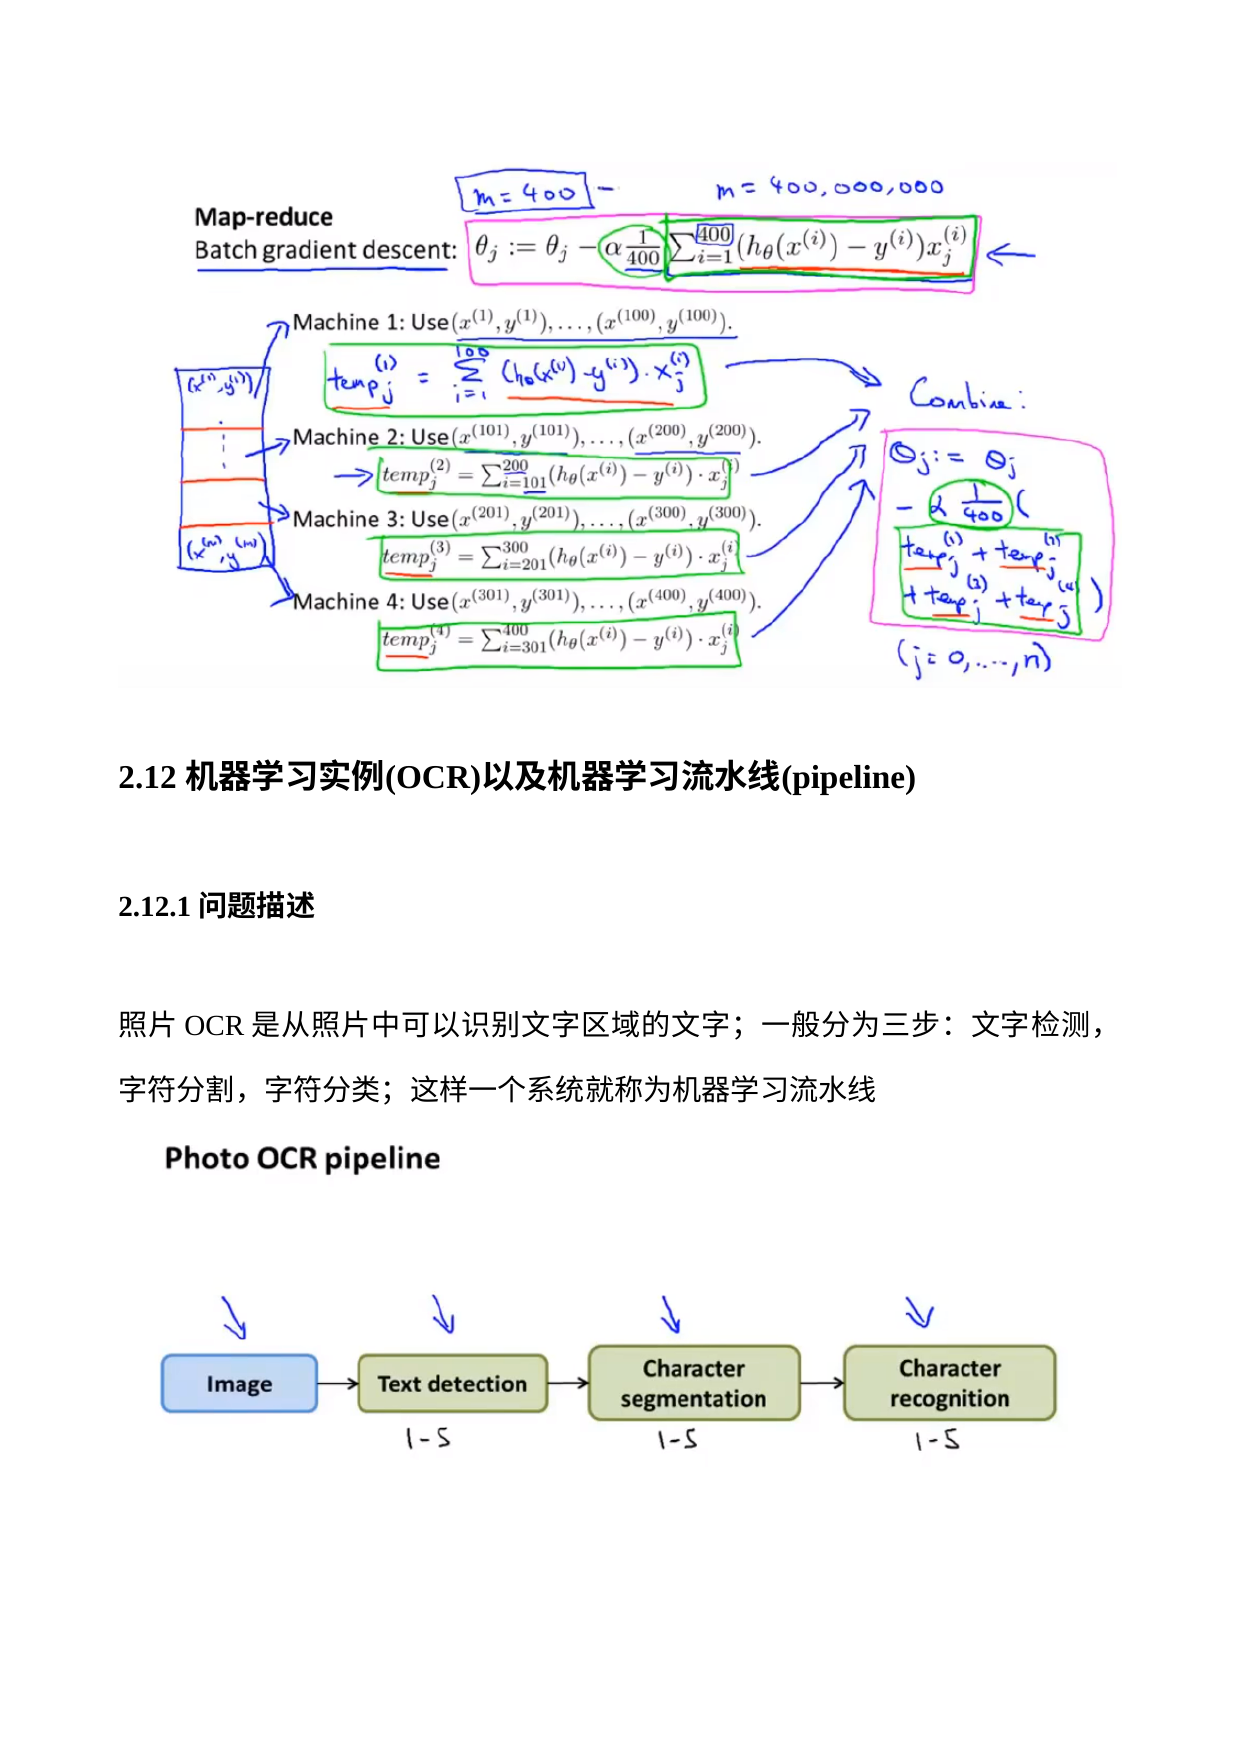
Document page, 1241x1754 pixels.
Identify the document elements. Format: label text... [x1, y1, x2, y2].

picture [118, 162, 1123, 688]
picture [118, 1119, 1123, 1472]
subtitle 2.12 机器学习实例(OCR)以及机器学习流水线(pipeline) [118, 742, 1122, 807]
text 照片OCR是从照片中可以识别文字区域的文字；一般分为三步：文字检测，字符分割，字符分类；这样一个系统就称为机器学习流水线 [118, 990, 1122, 1119]
subtitle 2.12.1 问题描述 [118, 871, 1122, 936]
